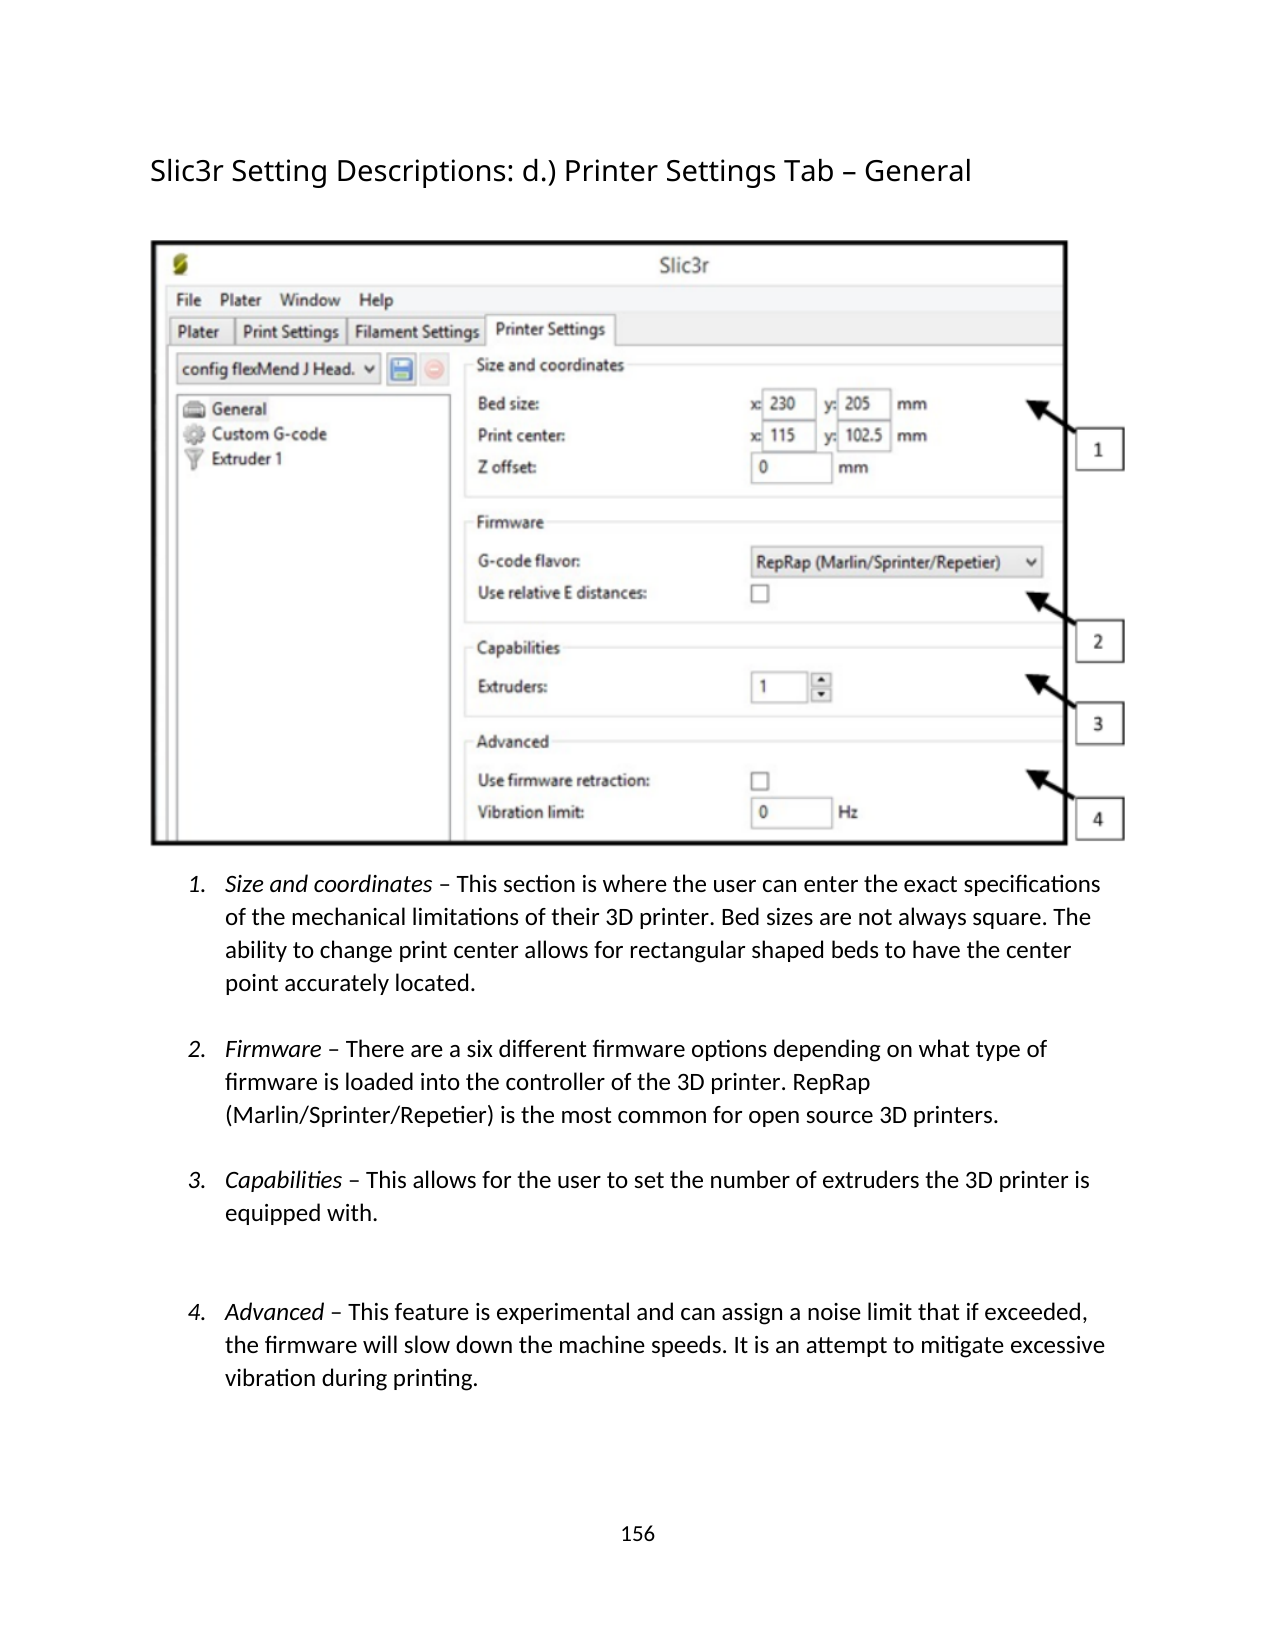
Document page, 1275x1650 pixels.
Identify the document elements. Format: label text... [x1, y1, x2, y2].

list Capabilities – This allows for the user to set the number of extruders the 3D printer is equipped with. [187, 1165, 1125, 1228]
list Size and coordinates – This section is where the user can enter the exact specifications of the mechanical limitations of their 3D printer. Bed sizes are not always square. The ability to change print center allows for rectangular shaped beds to have the center point accurately located. [187, 868, 1125, 998]
list Firmware – There are a six different firmware options depending on what type of firmware is loaded into the controller of the 3D printer. RepRap (Marlin/Sprinter/Repetier) is the most common for open source 3D printers. [187, 1033, 1125, 1129]
list Advanced – This feature is experimental and can assign a noise limit that if exceeded, the firmware will slow down the machine speeds. It is an attempt to mitigate excessive vibration during printing. [187, 1296, 1125, 1393]
subtitle Slic3r Setting Descriptions: d.) Printer Settings Tab – General [150, 150, 1125, 190]
